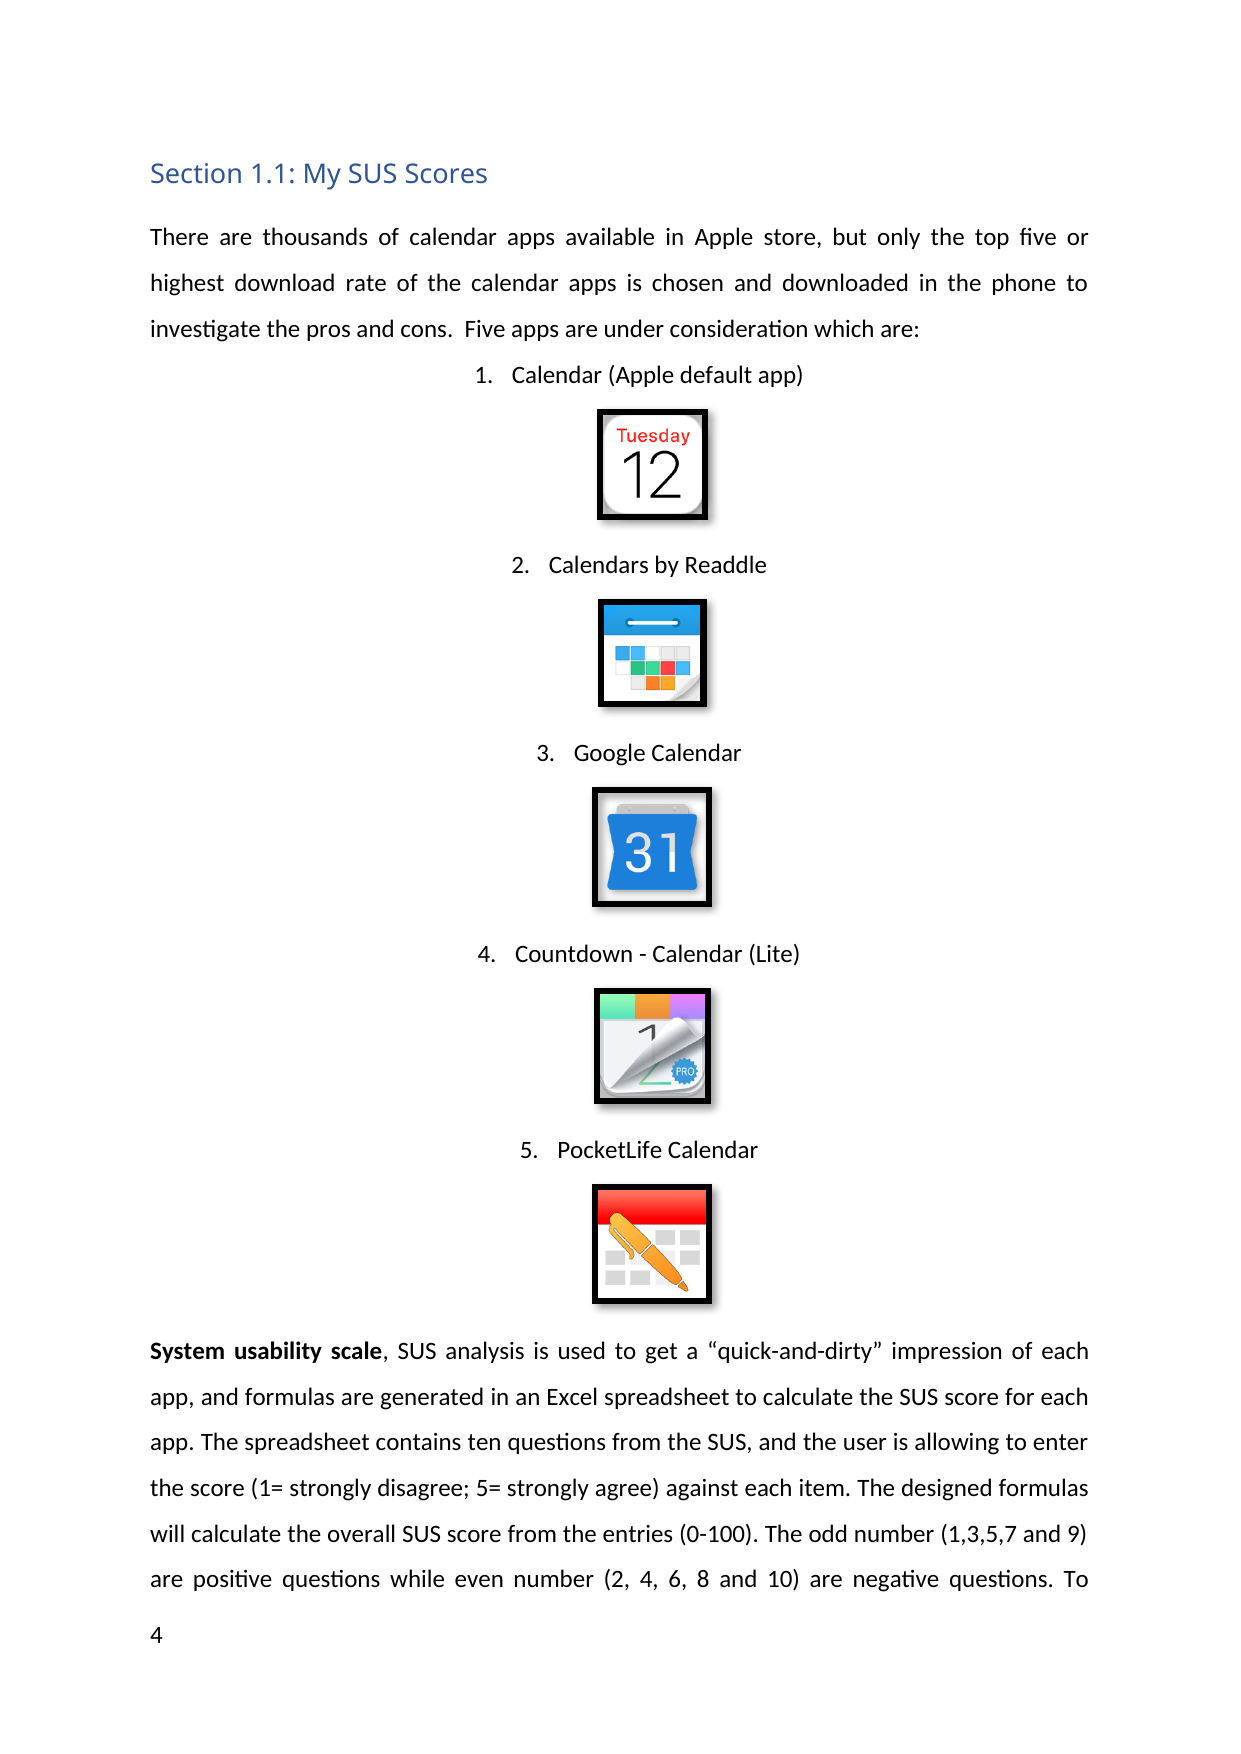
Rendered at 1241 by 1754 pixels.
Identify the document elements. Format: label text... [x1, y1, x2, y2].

picture [604, 605, 700, 701]
picture [598, 1190, 706, 1298]
list Countdown - Calendar (Lite) [187, 938, 1090, 968]
subtitle Section 1.1: My SUS Scores [150, 154, 1090, 191]
list PocketLife Calendar [187, 1134, 1090, 1165]
list Calendars by Readdle [187, 549, 1090, 579]
picture [600, 994, 705, 1098]
text There are thousands of calendar apps available in Apple store, but only the top five or highest download rate of the calendar apps is chosen and downloaded in the phone to investigate the pros and cons. Five apps are under consideration which are: [150, 222, 1090, 343]
picture [603, 415, 702, 514]
picture [598, 793, 706, 901]
list Calendar (Apple default app) [187, 359, 1090, 389]
list Google Calendar [187, 737, 1090, 768]
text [150, 1335, 1090, 1594]
